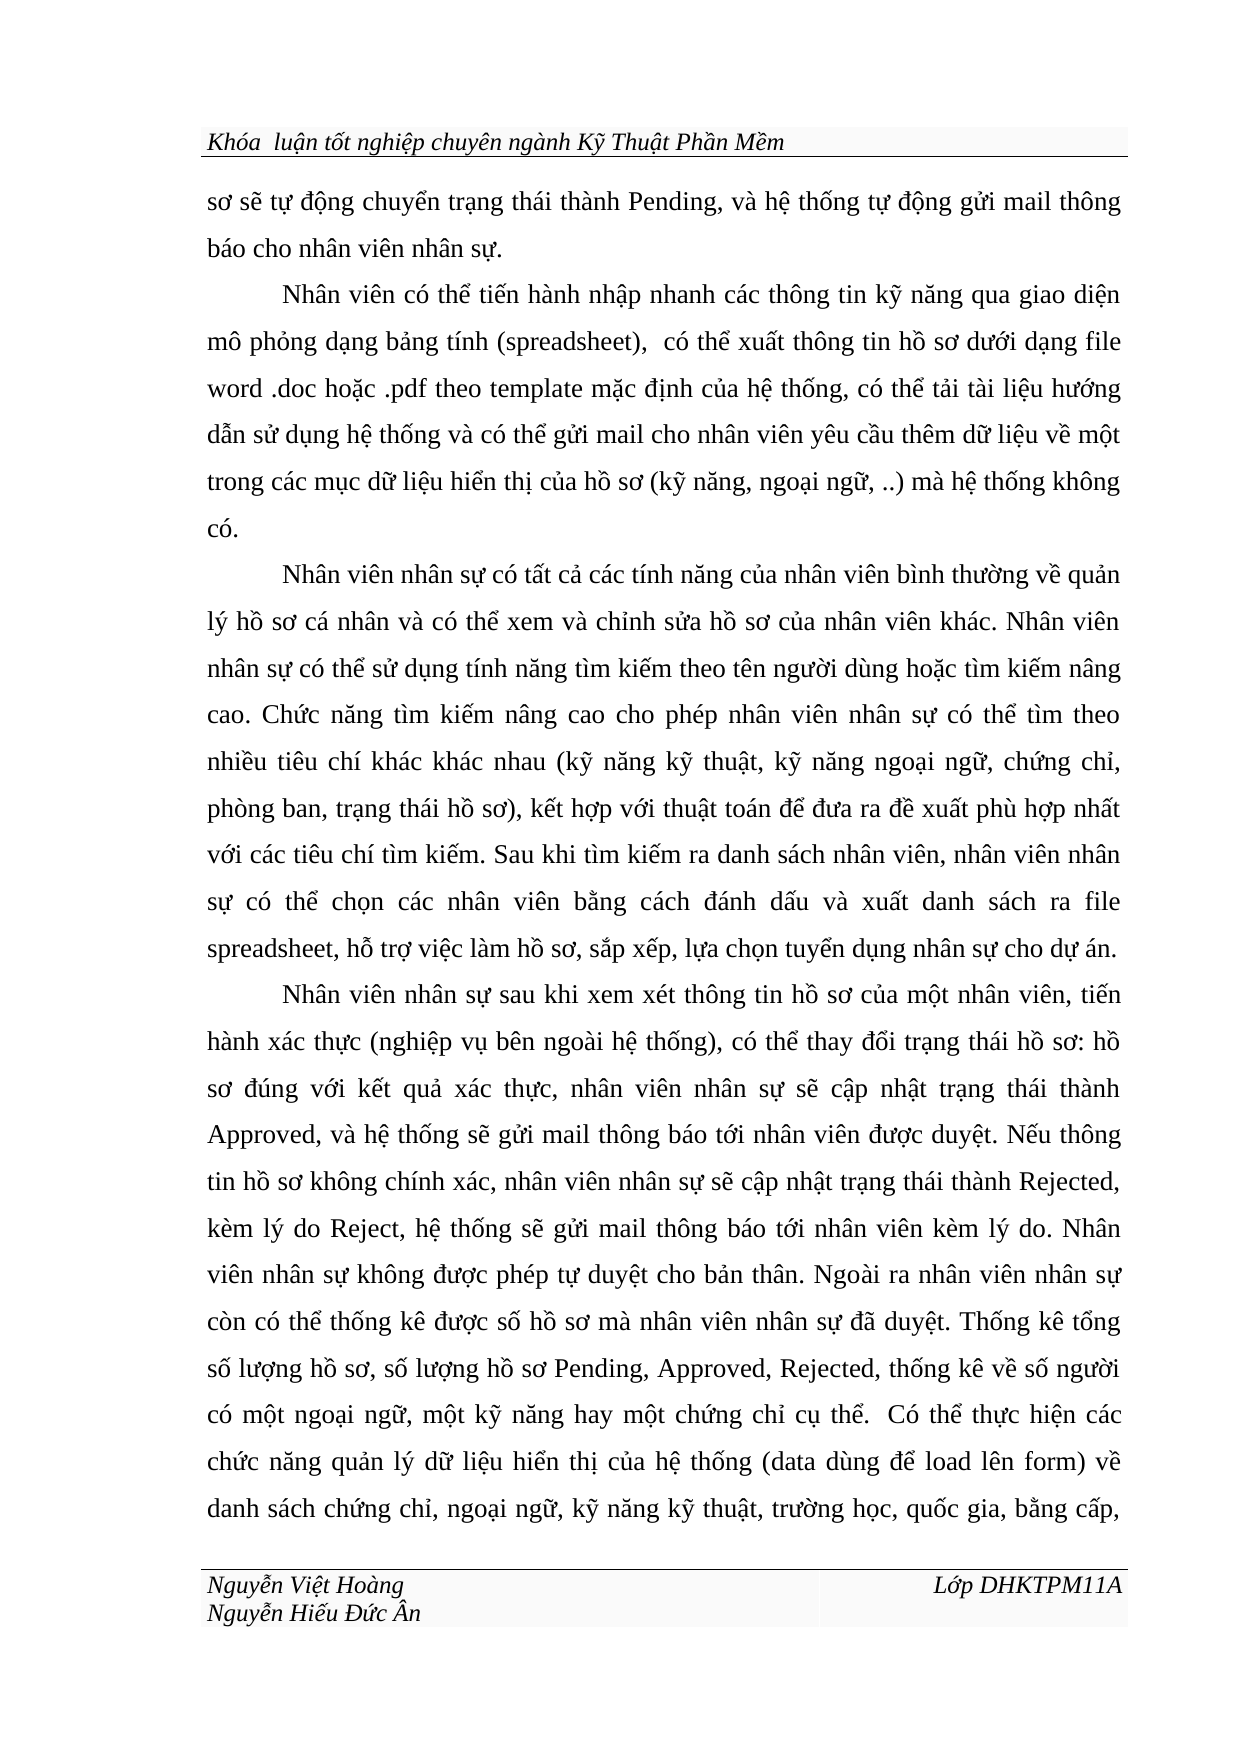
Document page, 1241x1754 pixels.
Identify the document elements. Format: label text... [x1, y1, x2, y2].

text Nhân viên có thể tiến hành nhập nhanh các thông tin kỹ năng qua giao diện mô phỏng spreadsheet có thể xuất thông tin hồ sơ dưới dạng file word .doc hoặc .pdf theo template mặc định của hệ thốngcó thể tải tài liệu hướng dẫn sử dụng hệ thống và có thể gửi mail cho nhân viên yêu cầu thêm dữ liệu về một trong các mục dữ liệu hiển thị của hồ sơ (kỹ năng, ngoại ngữ, ..) mà hệ thống không có. [207, 279, 1122, 543]
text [207, 979, 1122, 1523]
text Nhân viên nhân sự có tất cả các tính năng của nhân viên bình thường về quản lý hồ sơ cá nhân và có thể xem và chỉnh sửa hồ sơ của nhân viên khác. Nhân viên nhân sự có thể sử dụng tính năng tìm kiếm theo hoặc tìm kiếm nâng cao. Chức năng tìm kiếm nâng cao cho phép nhân viên nhân sự có thể tìm theo nhiều tiêu chí khác khác nhau (k năng thuật, , chứng chỉ, phòng ban, trạng thái hồ sơ), kết hợp với thuật toán để đưa ra đề xuất phù hợp nhất với các tiêu chí tìm kiếm. Sau khi tìm kiếm ra danh sách nhân viên, nhân viên nhân sự có thể chọn các nhân viên bằng và xuất danh sách ra file spreadsheet, hỗ trợ việc làm hồ sơ, sắp xếp, lựa chọn tuyển dụng nhân sự cho dự án. [207, 559, 1122, 963]
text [207, 185, 1122, 263]
